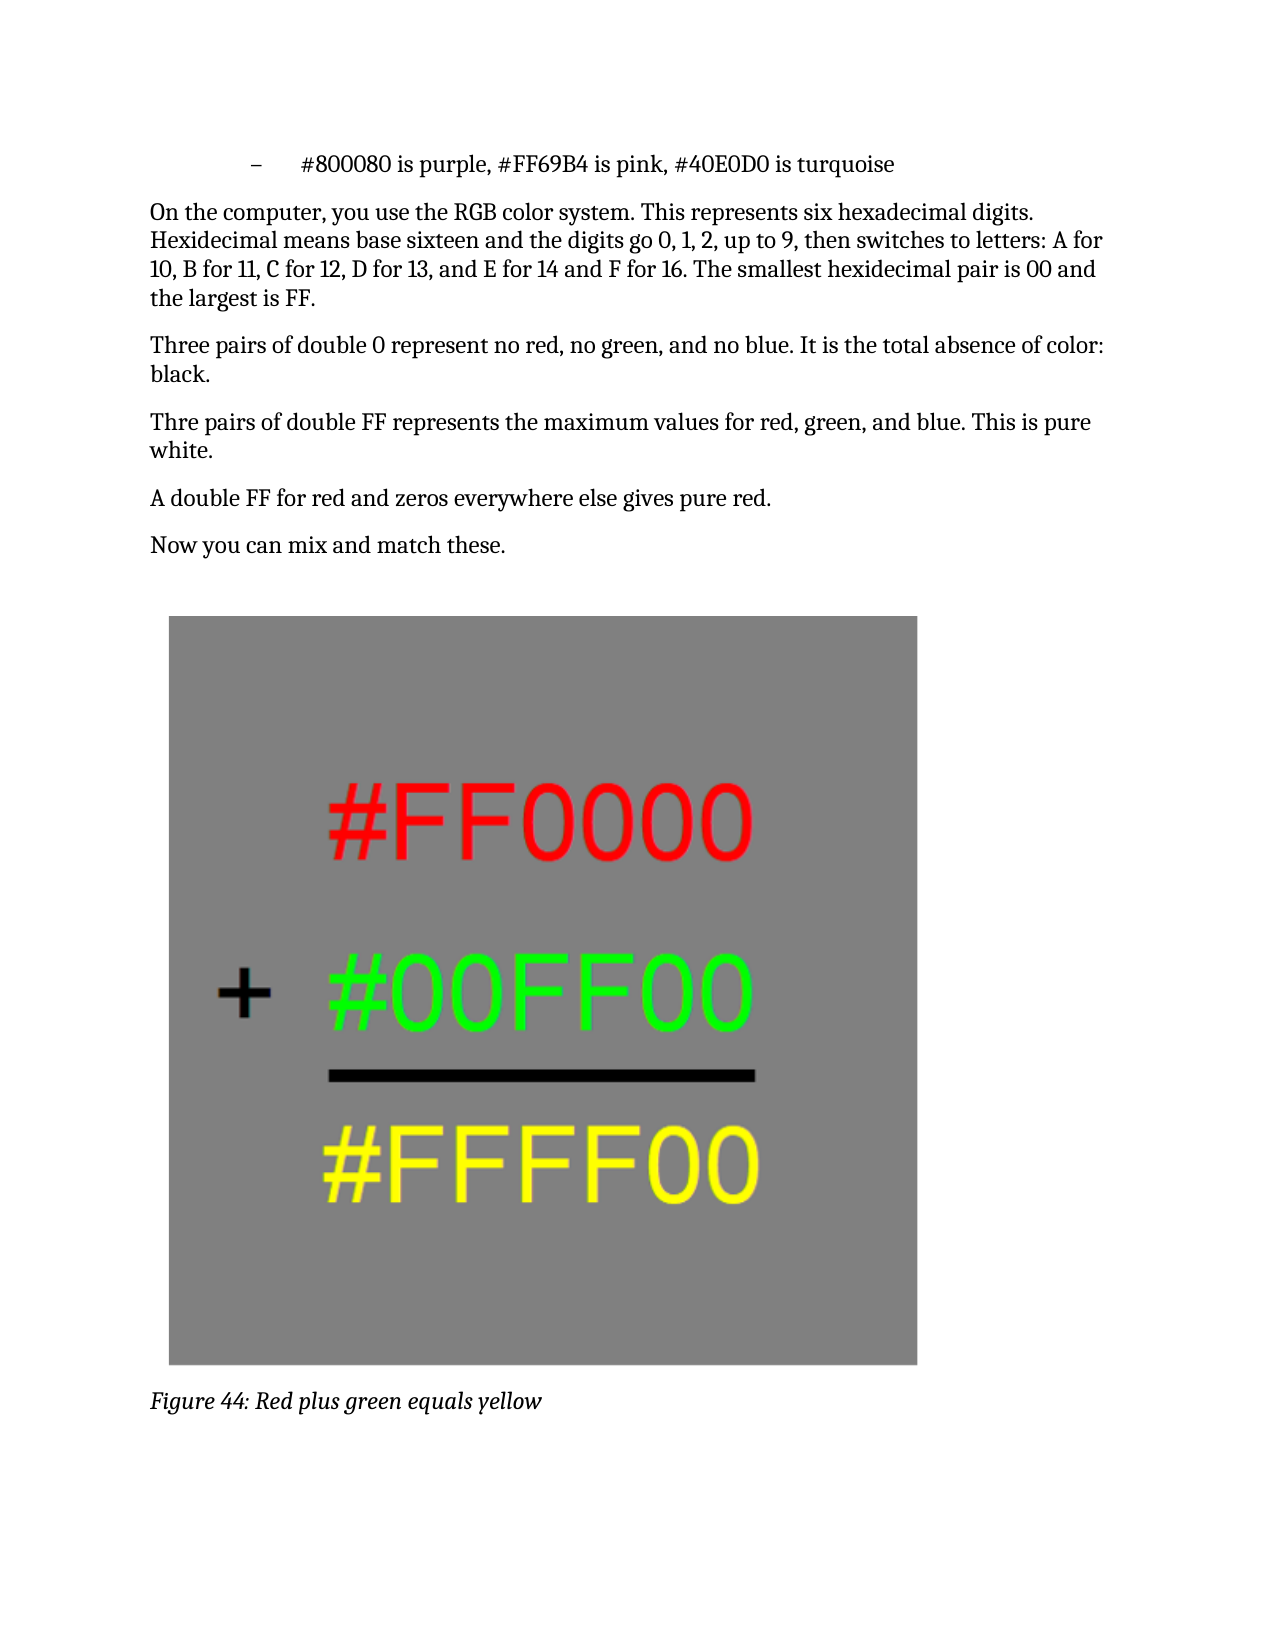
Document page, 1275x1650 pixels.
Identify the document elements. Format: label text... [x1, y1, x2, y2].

text A double FF for red and zeros everywhere else gives pure red. [150, 484, 1125, 512]
table_header Figure 44: Red plus green equals yellow [139, 616, 1114, 1428]
text Thre pairs of double FF represents the maximum values for red, green, and blue. This is pure white. [150, 407, 1125, 465]
picture [168, 616, 918, 1367]
list #800080 is purple, #FF69B4 is pink, #40E0D0 is turquoise [250, 150, 1125, 179]
text Now you can mix and match these. [150, 531, 1125, 560]
text On the computer, you use the RGB color system. This represents six hexadecimal digits. Hexidecimal means base sixteen and the digits go 0, 1, 2, up to 9, then switches to letters: A for 10, B for 11, C for 12, D for 13, and E for 14 and F for 16. The smallest hexidecimal pair is 00 and the largest is FF. [150, 197, 1125, 312]
text Three pairs of double 0 represent no red, no green, and no blue. It is the total absence of color: black. [150, 331, 1125, 389]
